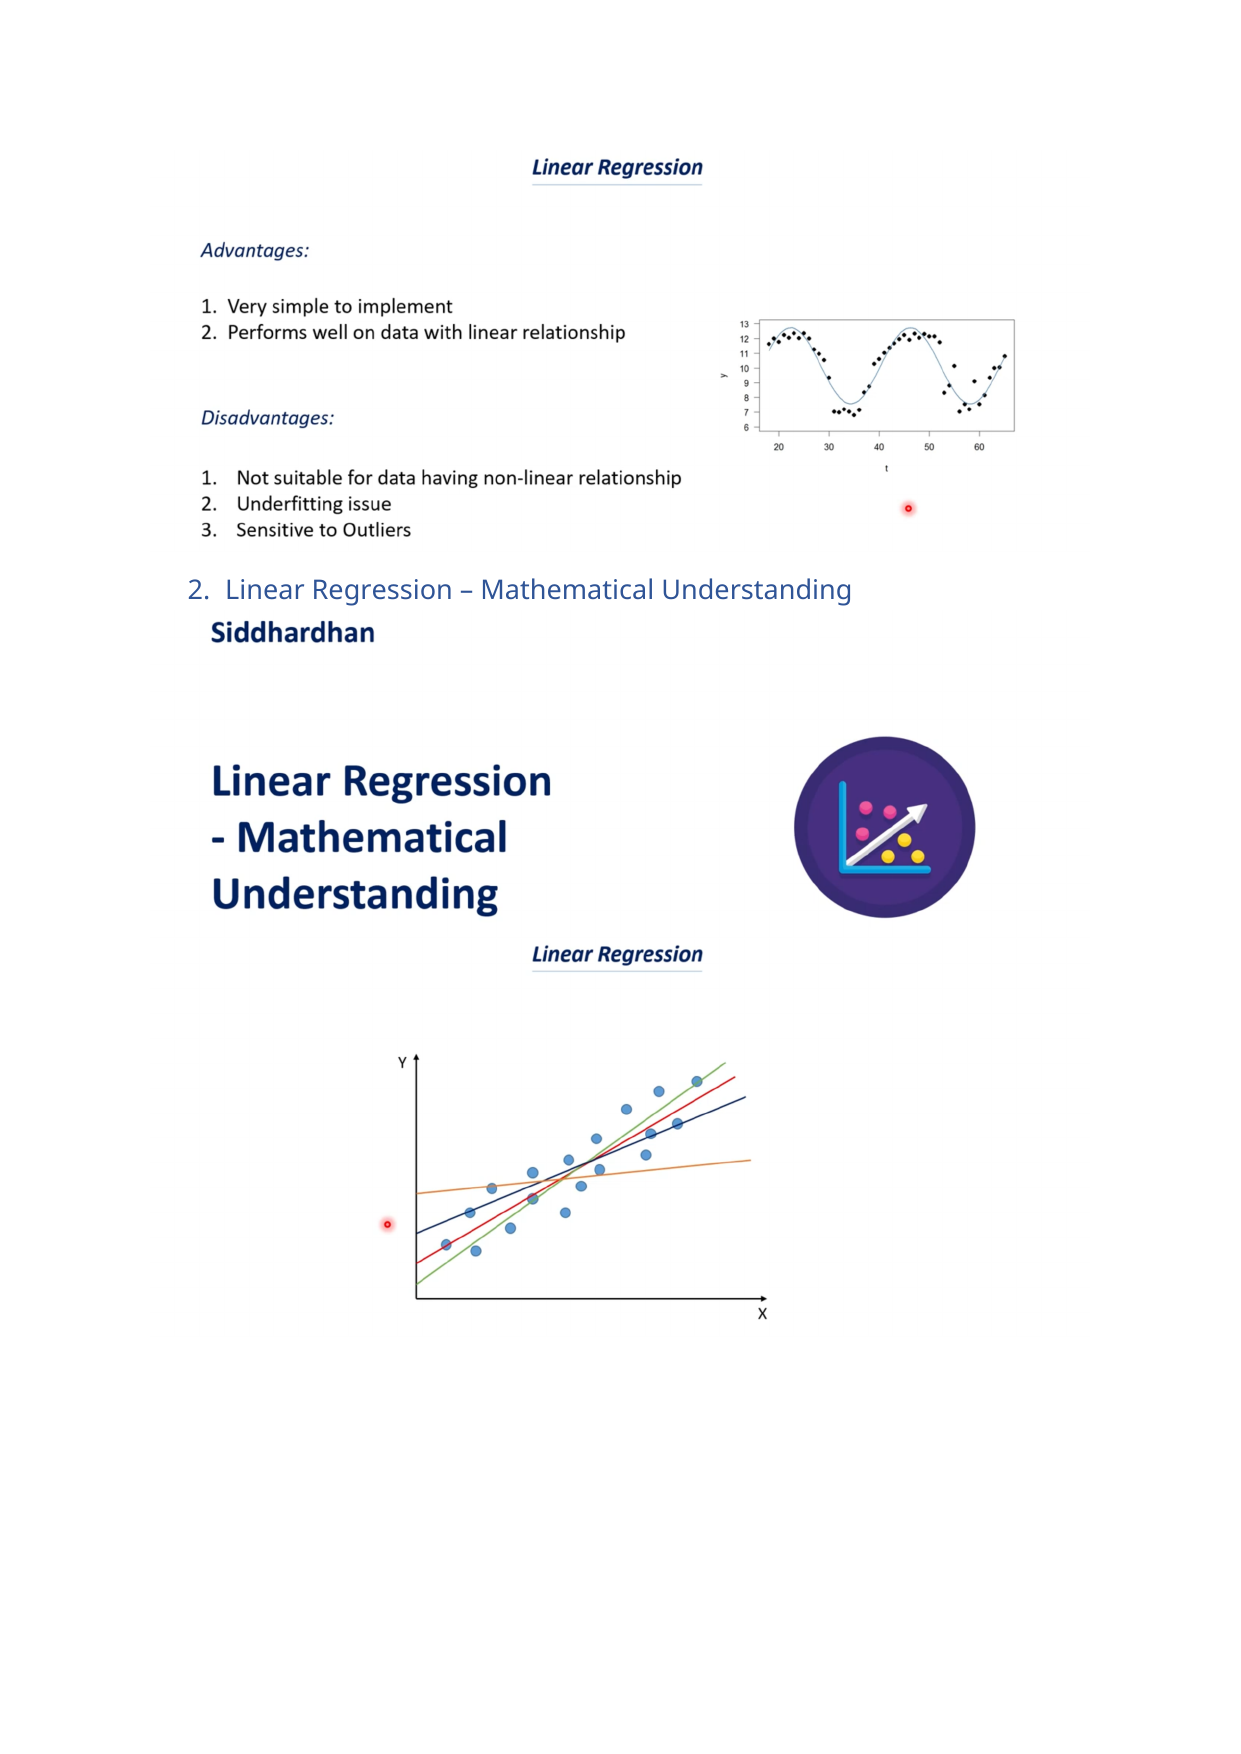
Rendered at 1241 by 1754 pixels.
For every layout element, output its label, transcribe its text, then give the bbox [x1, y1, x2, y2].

picture [150, 610, 1091, 938]
picture [150, 939, 1091, 1337]
picture [150, 150, 1091, 552]
subtitle Linear Regression – Mathematical Understanding [187, 570, 1090, 607]
